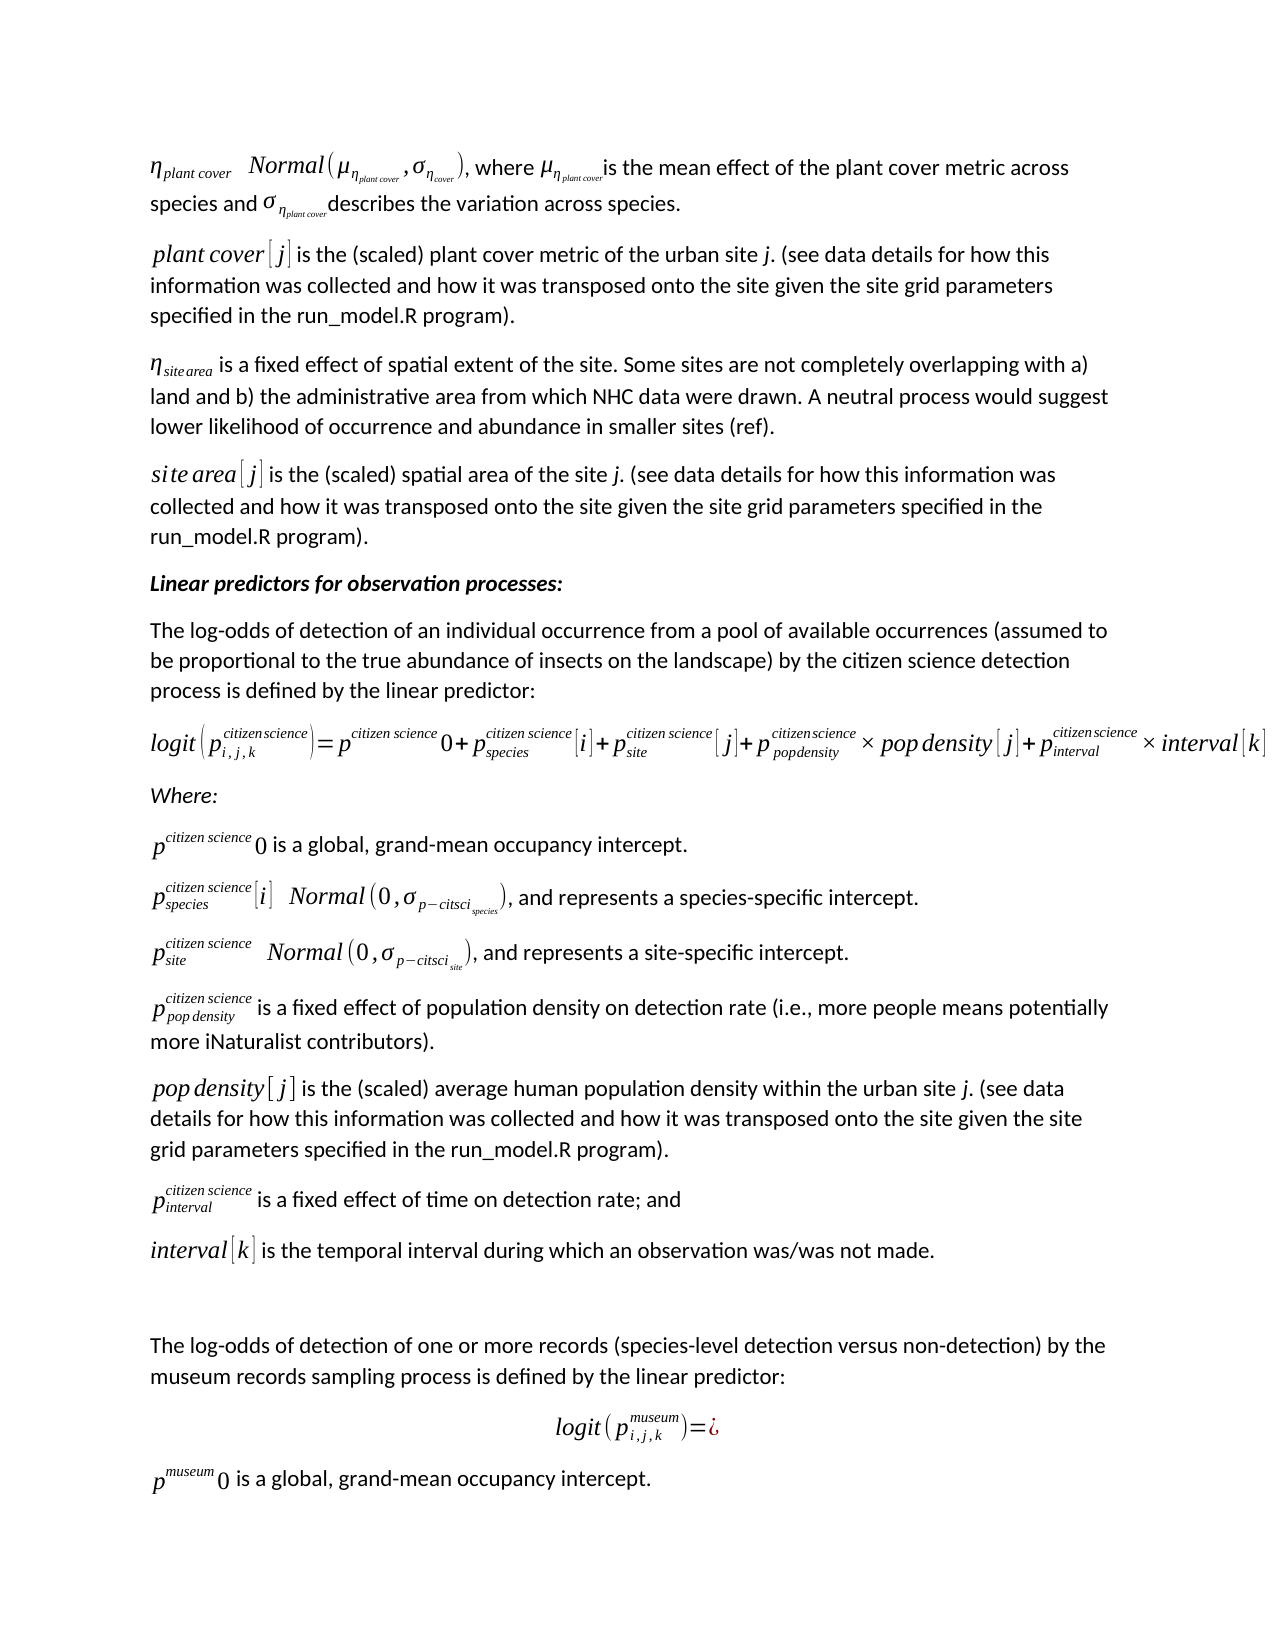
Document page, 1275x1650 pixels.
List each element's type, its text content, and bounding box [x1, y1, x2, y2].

text The log-odds of detection of an individual occurrence from a pool of available occurrences (assumed to be proportional to the true abundance of insects on the landscape) by the citizen science detection process is defined by the linear predictor: [150, 616, 1125, 704]
text is the (scaled) spatial area of the site j. (see data details for how this information was collected and how it was transposed onto the site given the site grid parameters specified in the run_model.R program). [150, 459, 1125, 550]
text is the temporal interval during which an observation was/was not made. [150, 1235, 1125, 1266]
text Linear predictors for observation processes: [150, 569, 1125, 597]
text , and represents a species-specific intercept. [150, 878, 1125, 915]
text is a fixed effect of spatial extent of the site. Some sites are not completely overlapping with a) land and b) the administrative area from which NHC data were drawn. A neutral process would suggest lower likelihood of occurrence and abundance in smaller sites (ref). [150, 348, 1125, 440]
text , and represents a site-specific intercept. [150, 934, 1125, 971]
text is a fixed effect of time on detection rate; and [150, 1182, 1125, 1217]
text is a global, grand-mean occupancy intercept. [150, 1462, 1125, 1494]
text , where is the mean effect of the plant cover metric across species and describes the variation across species. [150, 150, 1125, 220]
text is a global, grand-mean occupancy intercept. [150, 828, 1125, 859]
text The log-odds of detection of one or more records (species-level detection versus non-detection) by the museum records sampling process is defined by the linear predictor: [150, 1332, 1125, 1390]
text is a fixed effect of population density on detection rate (i.e., more people means potentially more iNaturalist contributors). [150, 990, 1125, 1055]
text is the (scaled) plant cover metric of the urban site j. (see data details for how this information was collected and how it was transposed onto the site given the site grid parameters specified in the run_model.R program). [150, 239, 1125, 330]
text Where: [150, 781, 1125, 809]
